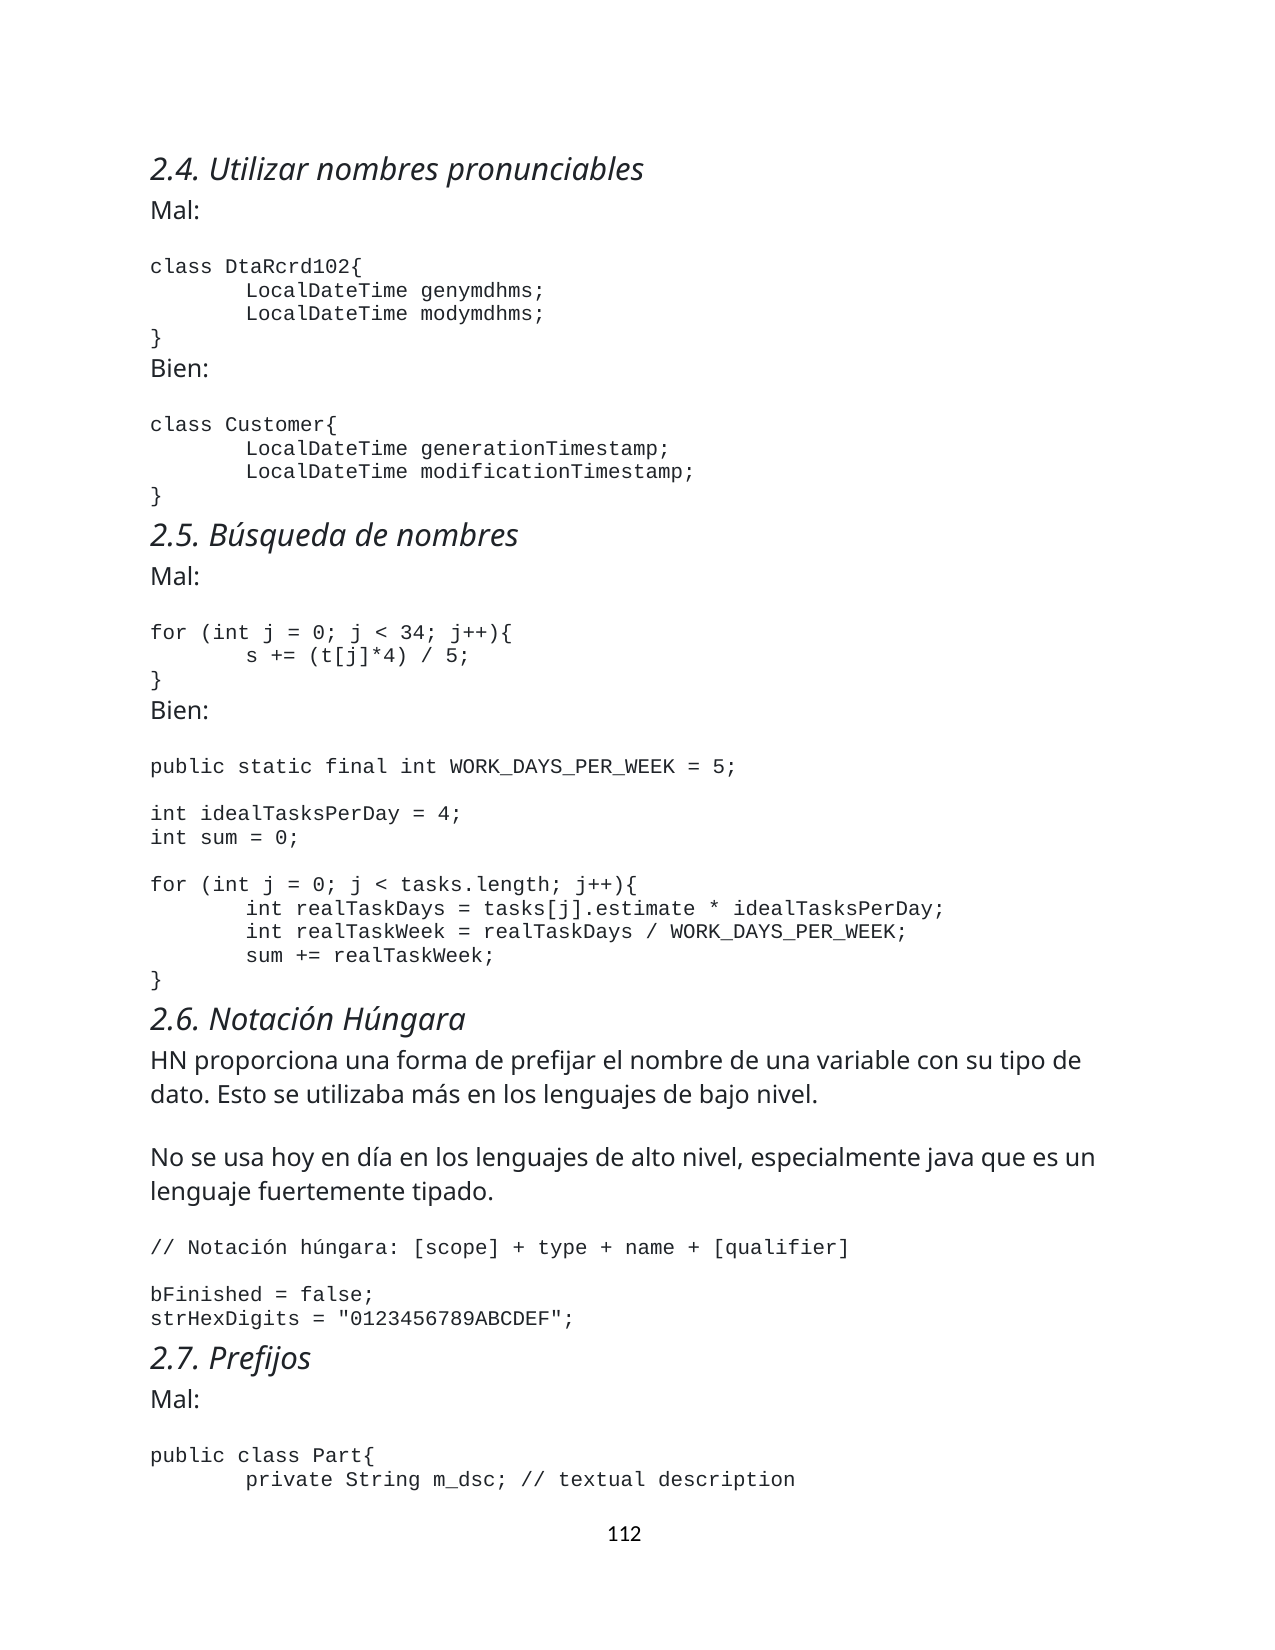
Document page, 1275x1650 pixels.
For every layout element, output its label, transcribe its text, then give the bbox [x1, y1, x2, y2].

text LocalDateTime genymdhms; [150, 280, 1098, 303]
text Mal: [150, 1382, 1098, 1416]
subtitle 2.5. Búsqueda de nombres [150, 513, 1098, 555]
text Mal: [150, 193, 1098, 227]
text public static final int WORK_DAYS_PER_WEEK = 5; [150, 756, 1098, 780]
text public class Part{ [150, 1445, 1098, 1469]
text class Customer{ [150, 414, 1098, 438]
text Bien: [150, 693, 1098, 727]
text bFinished = false; [150, 1284, 1098, 1308]
text s += (t[j]*4) / 5; [150, 646, 1098, 669]
text } [150, 669, 1098, 693]
text } [150, 485, 1098, 508]
text int realTaskWeek = realTaskDays / WORK_DAYS_PER_WEEK; [150, 922, 1098, 945]
text strHexDigits = "0123456789ABCDEF"; [150, 1308, 1098, 1332]
text sum += realTaskWeek; [150, 945, 1098, 969]
text Bien: [150, 351, 1098, 385]
subtitle 2.6. Notación Húngara [150, 997, 1098, 1039]
text int idealTasksPerDay = 4; [150, 803, 1098, 827]
subtitle 2.4. Utilizar nombres pronunciables [150, 147, 1098, 189]
text Mal: [150, 559, 1098, 593]
text for (int j = 0; j < tasks.length; j++){ [150, 874, 1098, 898]
text LocalDateTime generationTimestamp; [150, 438, 1098, 461]
text } [150, 969, 1098, 992]
text HN proporciona una forma de prefijar el nombre de una variable con su tipo de dato. Esto se utilizaba más en los lenguajes de bajo nivel. [150, 1043, 1098, 1111]
text } [150, 327, 1098, 351]
subtitle 2.7. Prefijos [150, 1336, 1098, 1378]
text // Notación húngara: [scope] + type + name + [qualifier] [150, 1237, 1098, 1261]
text LocalDateTime modificationTimestamp; [150, 461, 1098, 485]
text for (int j = 0; j < 34; j++){ [150, 622, 1098, 646]
text int sum = 0; [150, 827, 1098, 851]
text int realTaskDays = tasks[j].estimate * idealTasksPerDay; [150, 898, 1098, 922]
text LocalDateTime modymdhms; [150, 303, 1098, 327]
text No se usa hoy en día en los lenguajes de alto nivel, especialmente java que es un lenguaje fuertemente tipado. [150, 1140, 1098, 1208]
text private String m_dsc; // textual description [150, 1469, 1098, 1492]
text class DtaRcrd102{ [150, 256, 1098, 280]
